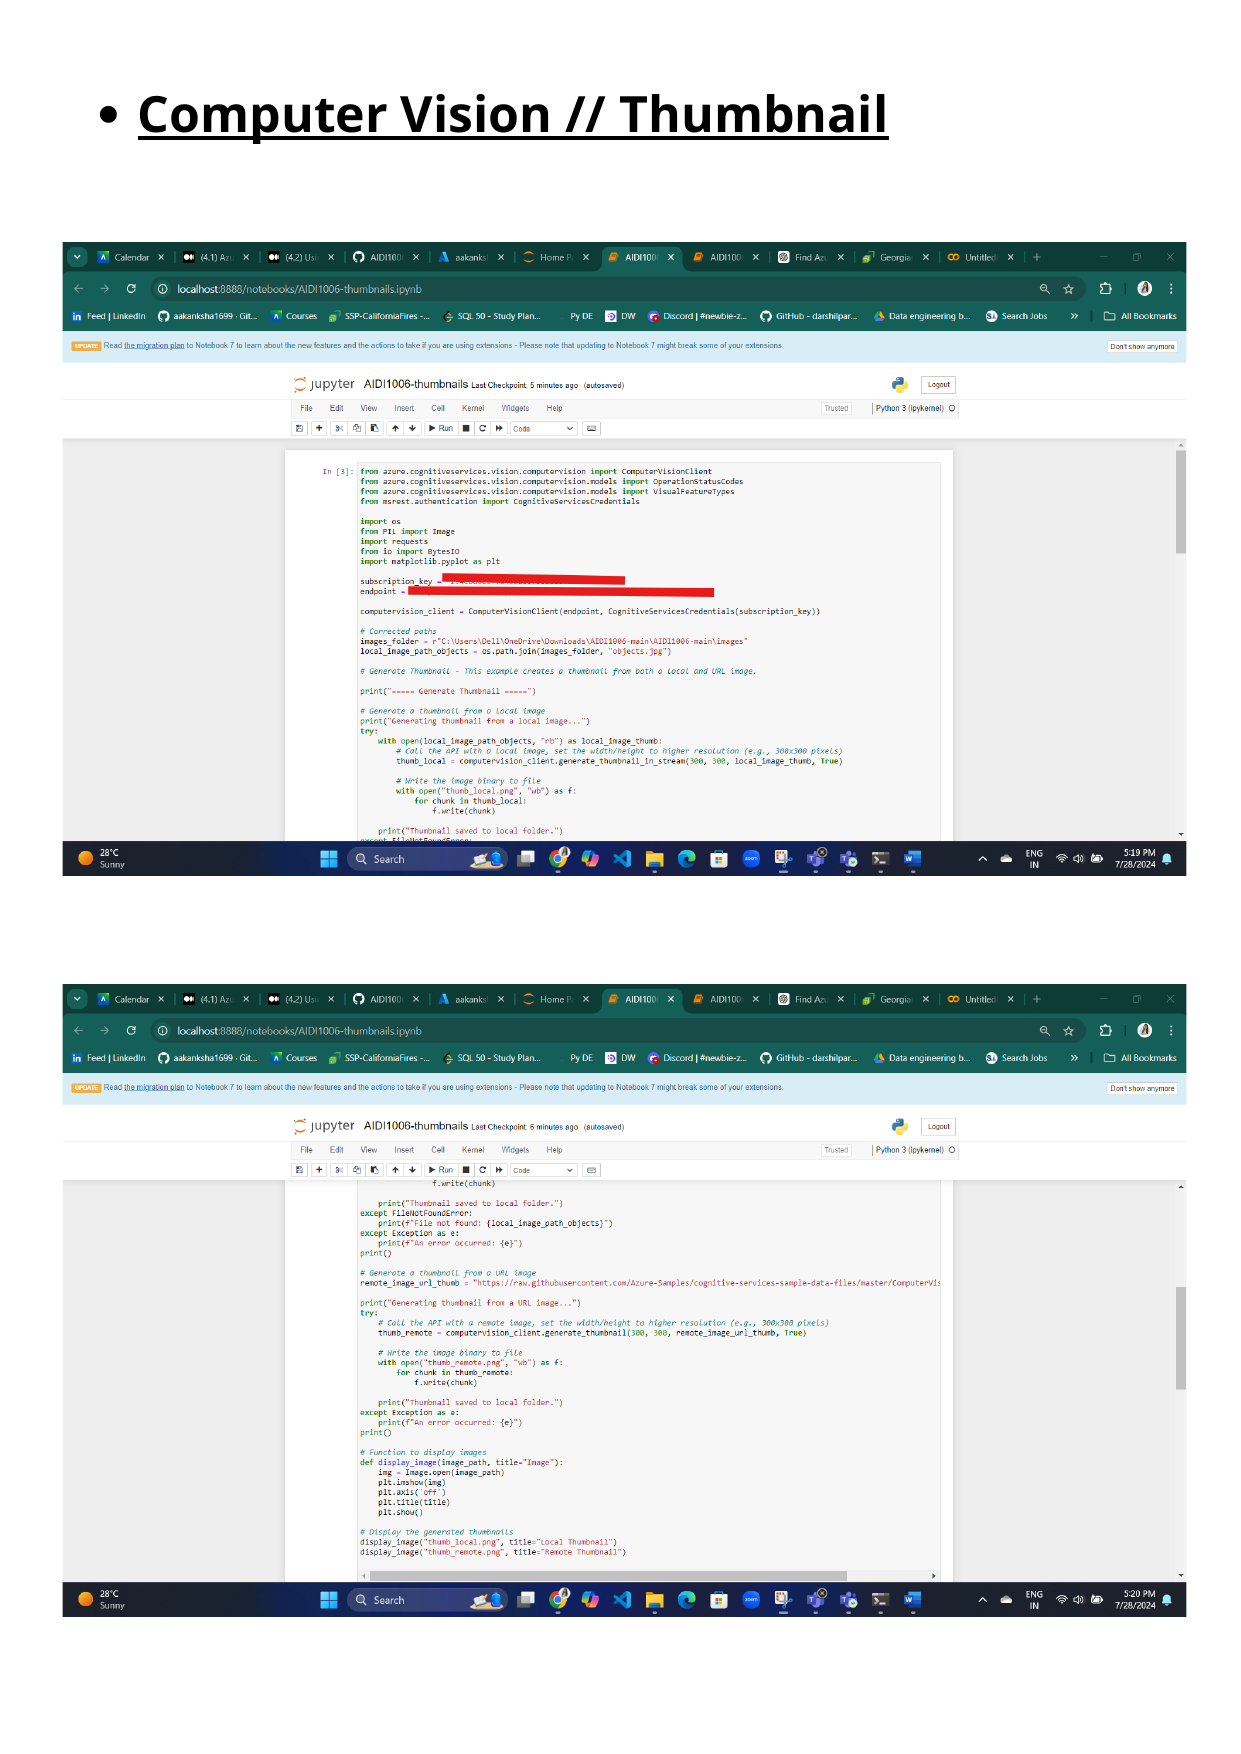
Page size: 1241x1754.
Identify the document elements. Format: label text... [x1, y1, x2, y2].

picture [62, 984, 1187, 1617]
picture [62, 242, 1187, 876]
list Computer Vision // Thumbnail [100, 79, 1186, 147]
